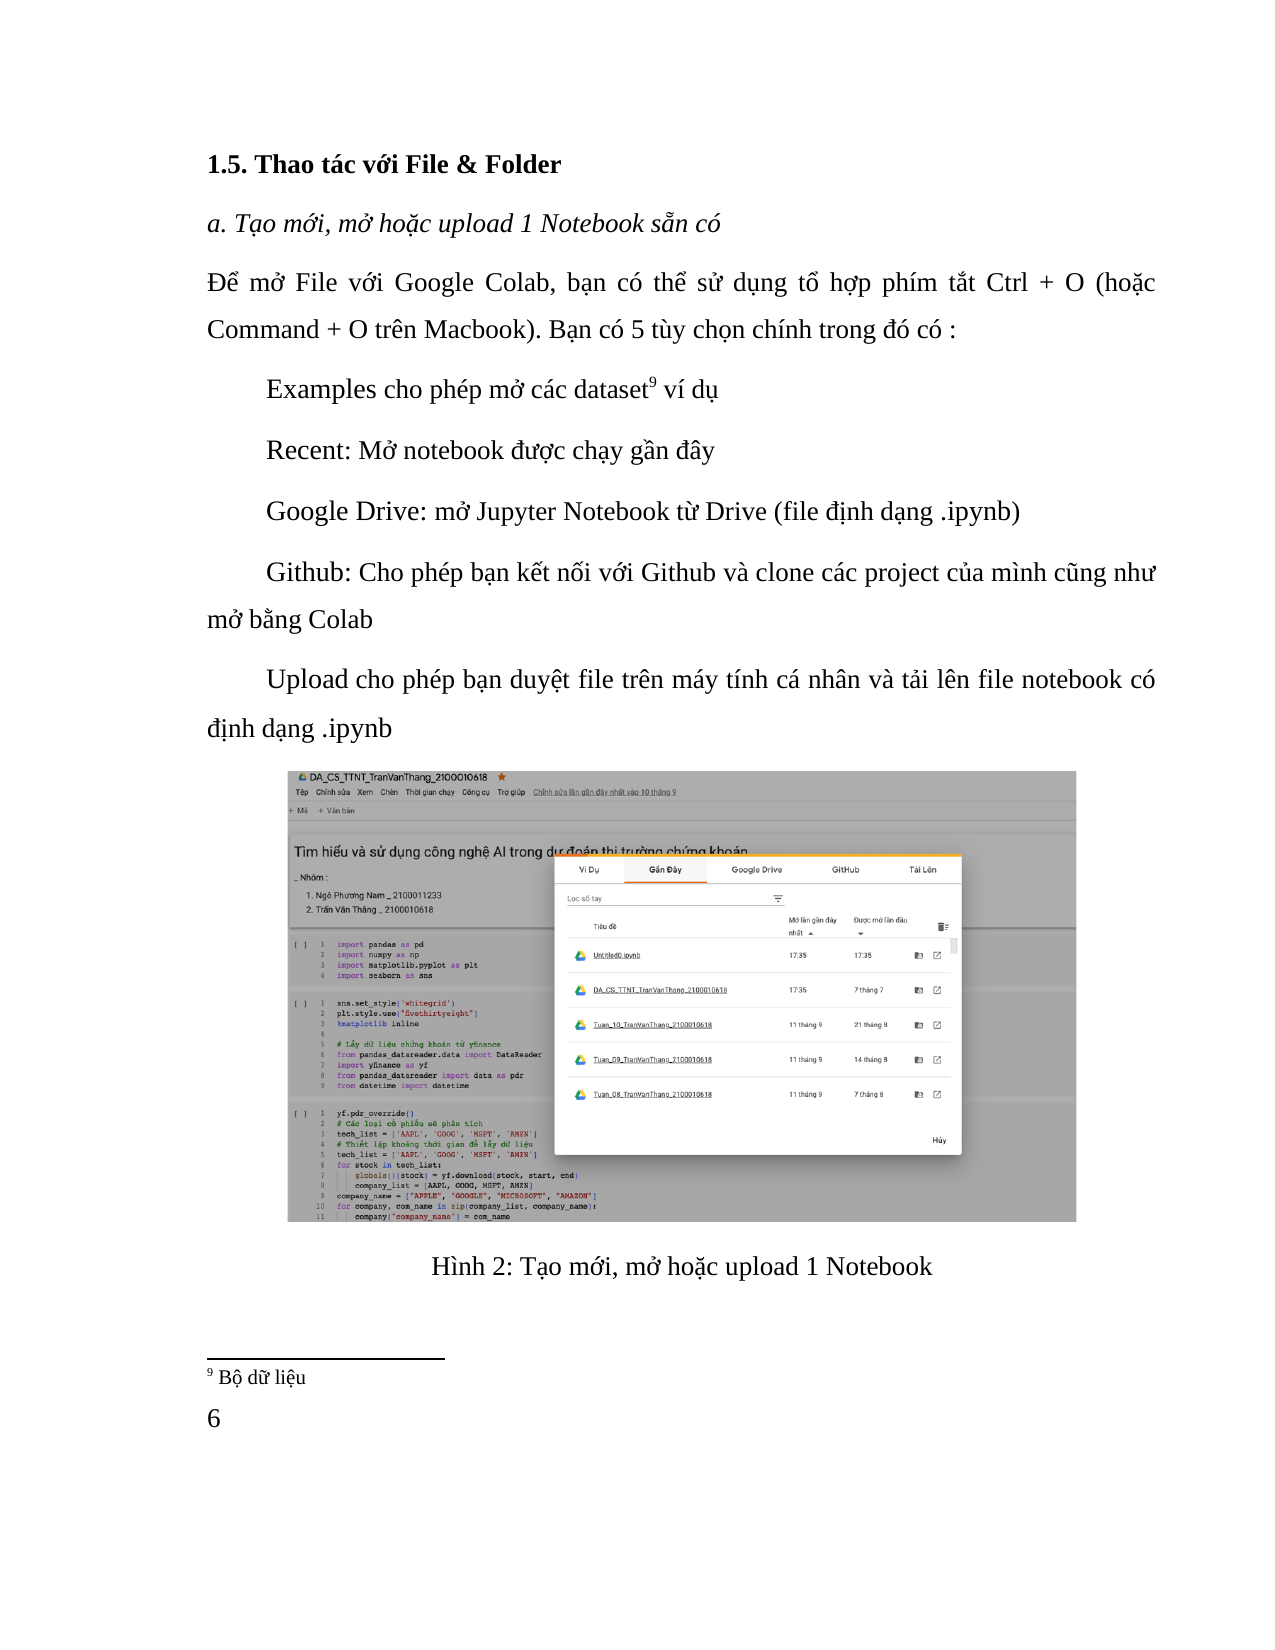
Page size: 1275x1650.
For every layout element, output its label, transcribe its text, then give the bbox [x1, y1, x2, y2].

text Github: Cho phép bạn kết nối với Github và clone các project của mình cũng như mở bằng Colab [207, 555, 1157, 634]
text Google Drive: mở Jupyter Notebook từ Drive (file định dạng .ipynb) [207, 494, 1157, 526]
text Để mở File với Google Colab, bạn có thể sử dụng tổ hợp phím tắt Ctrl + O (hoặc Command + O trên Macbook). Bạn có 5 tùy chọn chính trong đó có : [207, 266, 1157, 344]
subtitle a. Tạo mới, mở hoặc upload 1 Notebook sẵn có [207, 207, 1157, 238]
text Recent: Mở notebook được chạy gần đây [207, 433, 1157, 465]
text Upload cho phép bạn duyệt file trên máy tính cá nhân và tải lên file notebook có định dạng .ipynb [207, 662, 1157, 743]
text Hình 2: Tạo mới, mở hoặc upload 1 Notebook [207, 1250, 1157, 1281]
picture [287, 771, 1077, 1222]
subtitle 1.5. Thao tác với File & Folder [207, 148, 1157, 179]
text Examples cho phép mở các dataset ví dụ [207, 372, 1157, 404]
